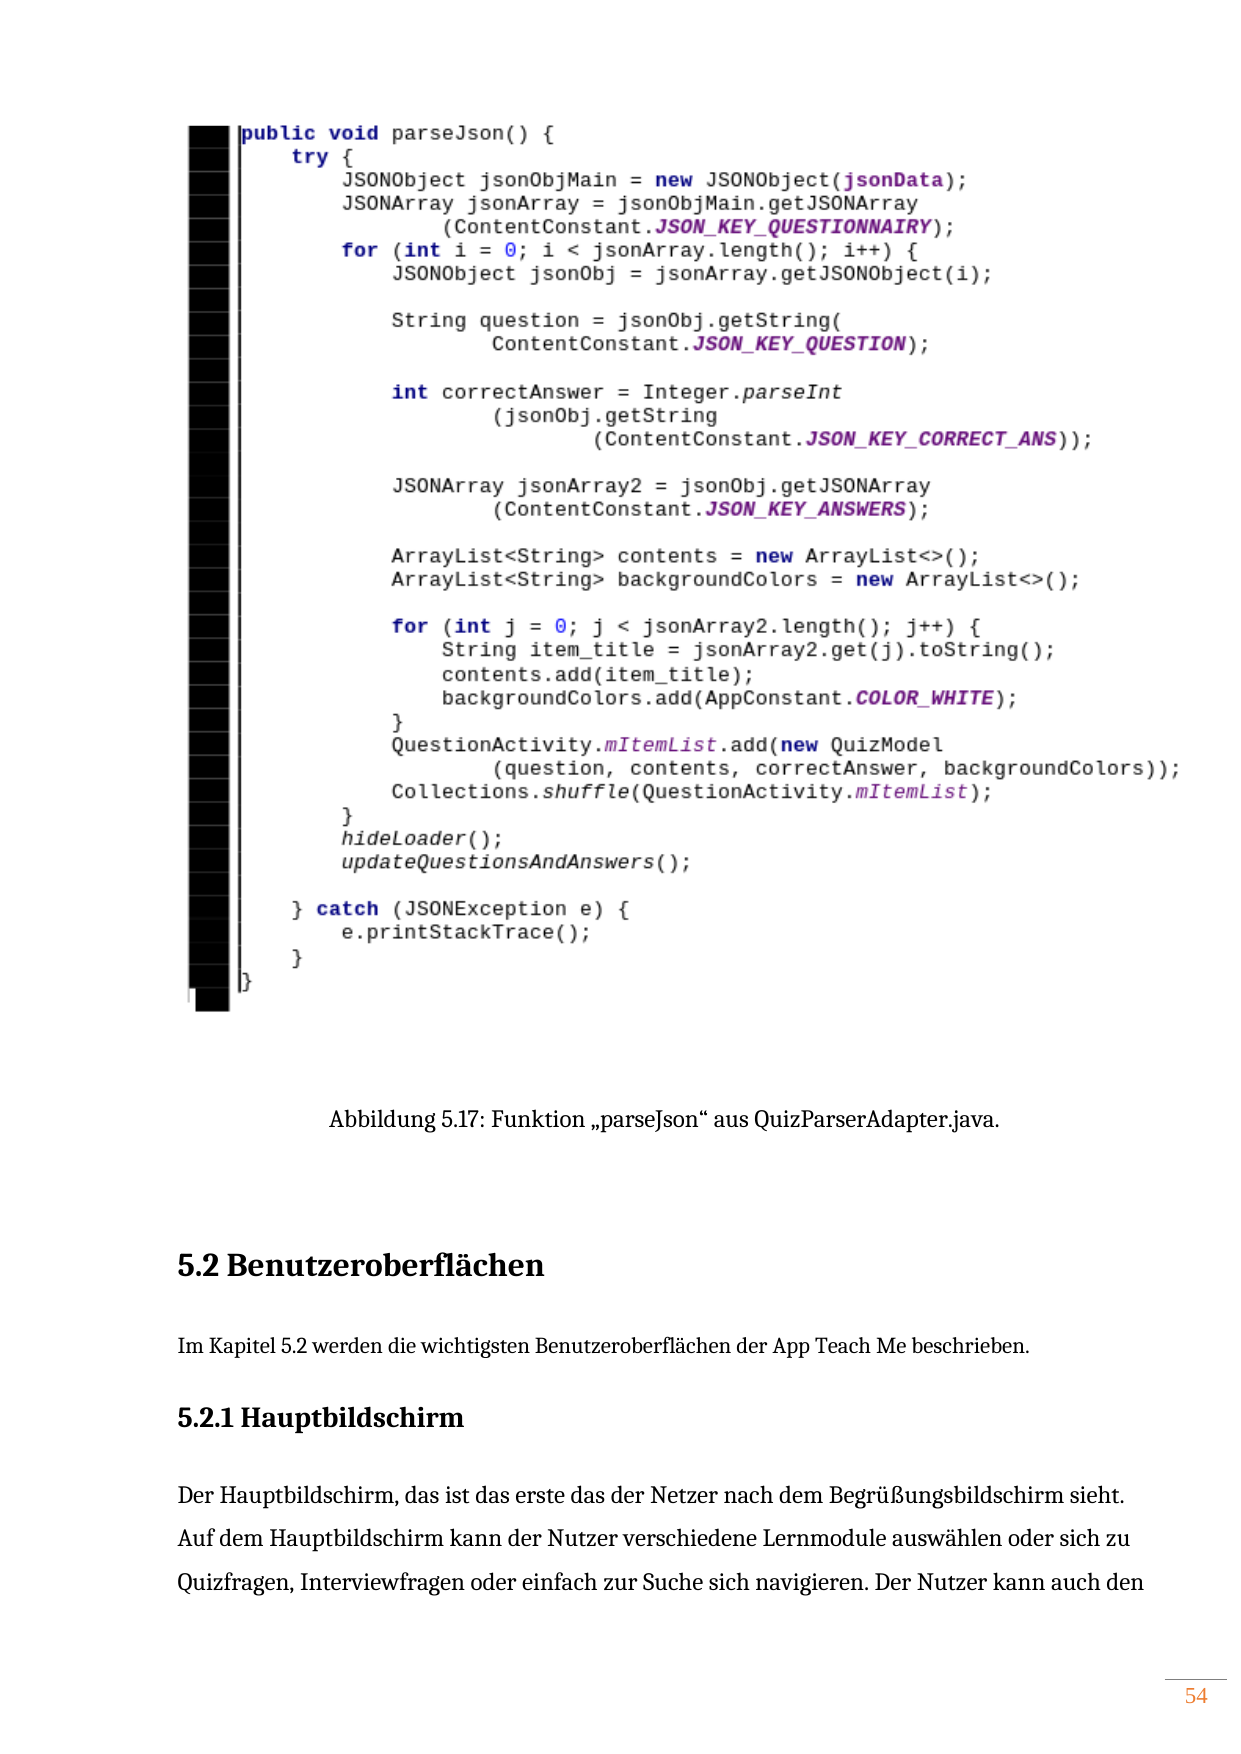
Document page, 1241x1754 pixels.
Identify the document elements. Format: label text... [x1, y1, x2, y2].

subtitle 5.2.1 Hauptbildschirm [177, 1402, 1152, 1435]
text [177, 1481, 1152, 1596]
text Im Kapitel 5.2 werden die wichtigsten Benutzeroberflächen der App Teach Me beschrieben. [177, 1333, 1152, 1359]
subtitle 5.2 Benutzeroberflächen [177, 1246, 1152, 1285]
